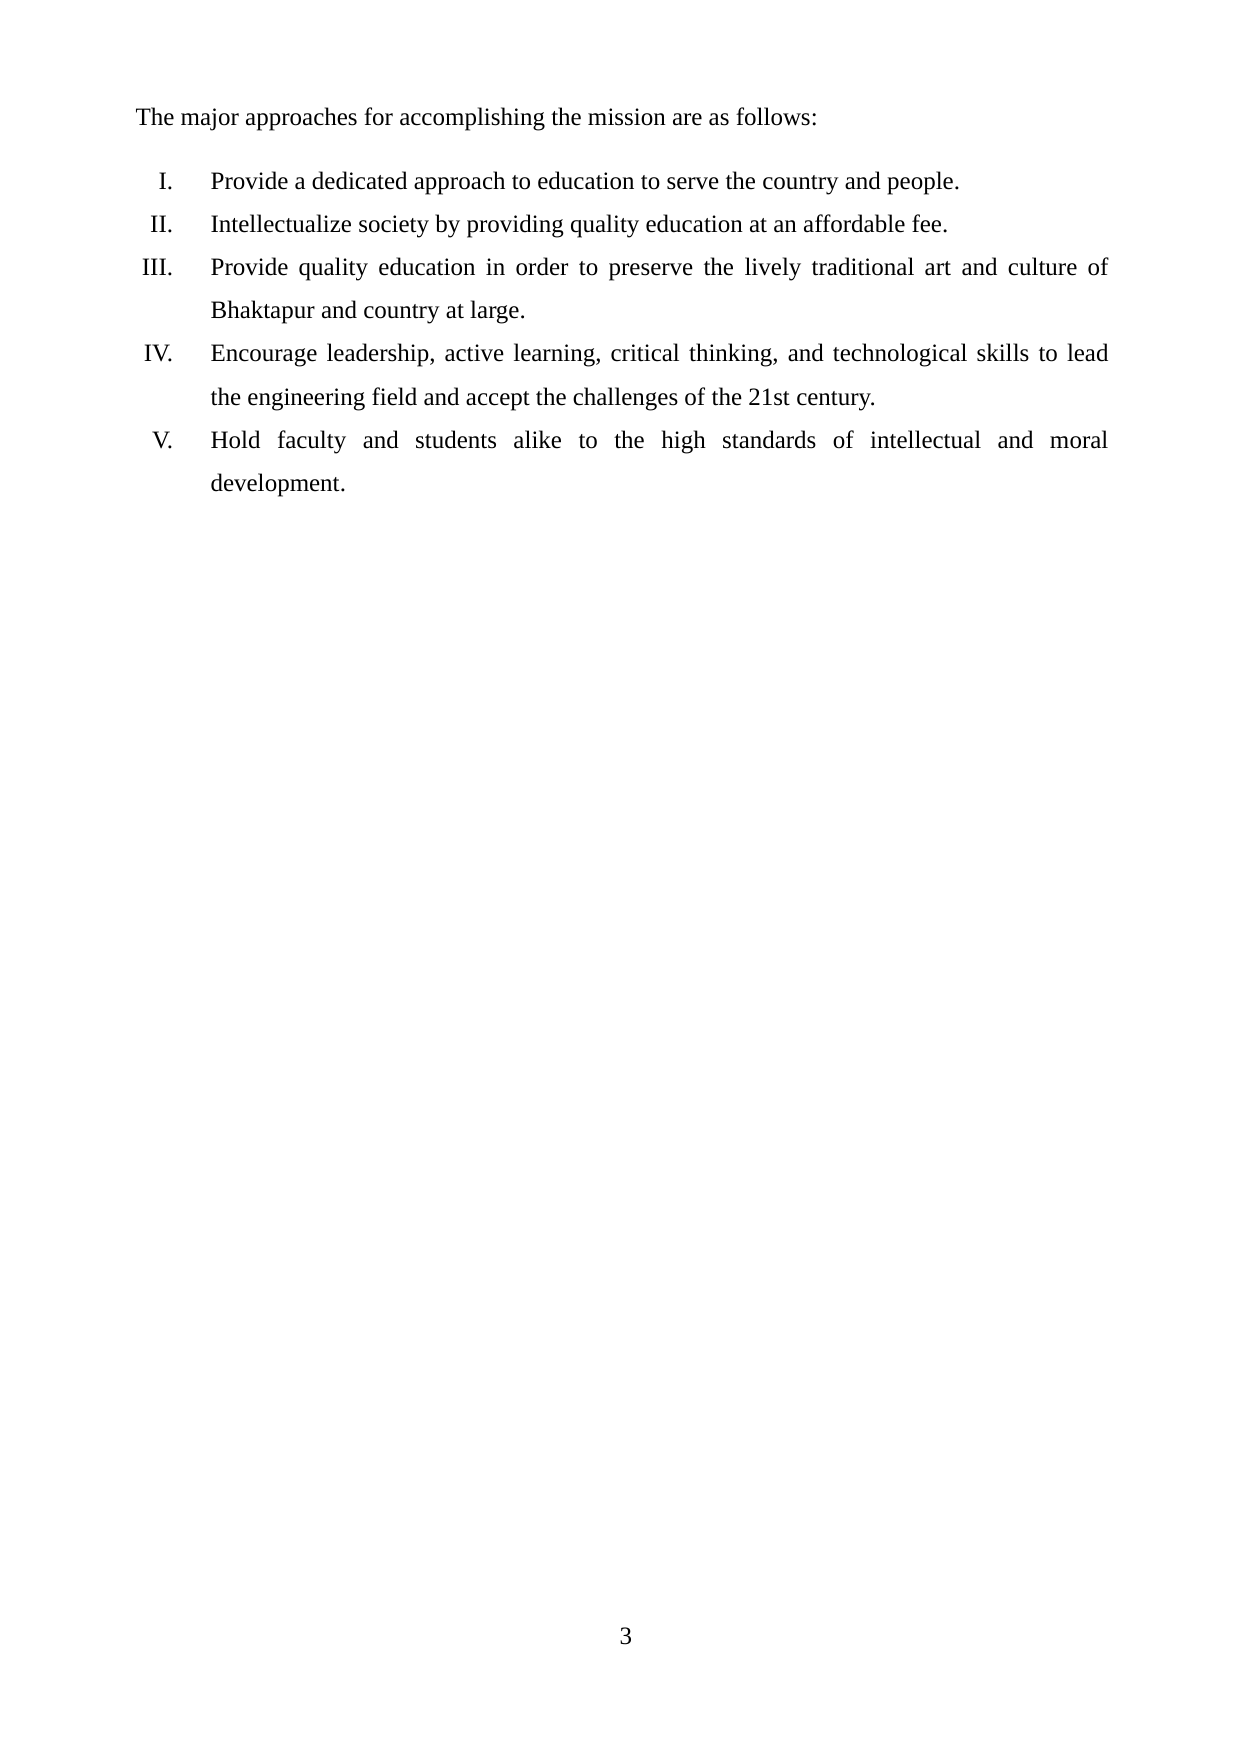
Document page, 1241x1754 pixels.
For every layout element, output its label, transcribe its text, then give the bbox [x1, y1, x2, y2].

list Provide quality education in order to preserve the lively traditional art and culture of Bhaktapur and country at large. [173, 252, 1109, 324]
text The major approaches for accomplishing the mission are as follows: [135, 102, 1109, 131]
list Hold faculty and students alike to the high standards of intellectual and moral development. [173, 425, 1109, 497]
list Intellectualize society by providing quality education at an affordable fee. [173, 209, 1109, 238]
list Provide a dedicated approach to education to serve the country and people. [173, 166, 1109, 195]
list Encourage leadership, active learning, critical thinking, and technological skills to lead the engineering field and accept the challenges of the 21st century. [173, 338, 1109, 410]
